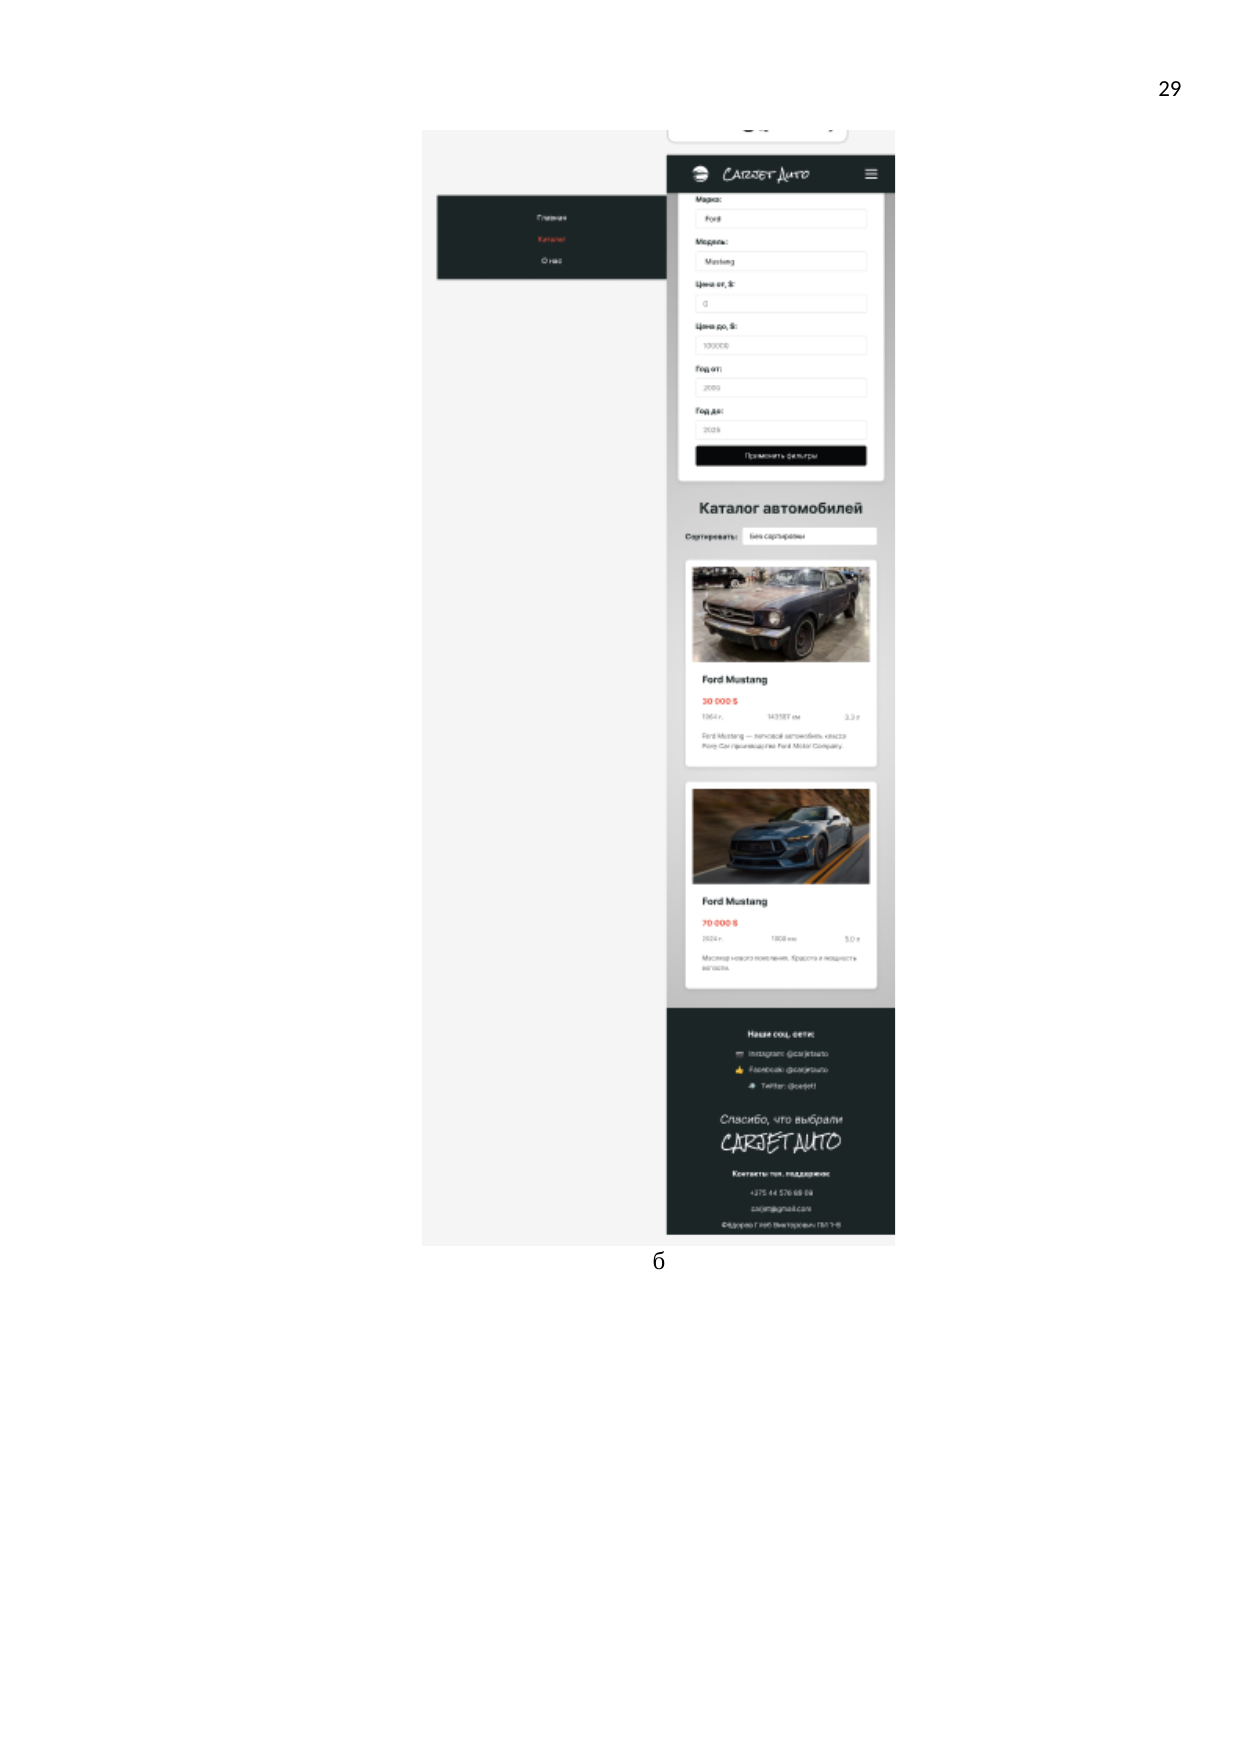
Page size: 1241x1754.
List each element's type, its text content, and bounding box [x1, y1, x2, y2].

text б [136, 1246, 1181, 1274]
picture [421, 130, 896, 1246]
